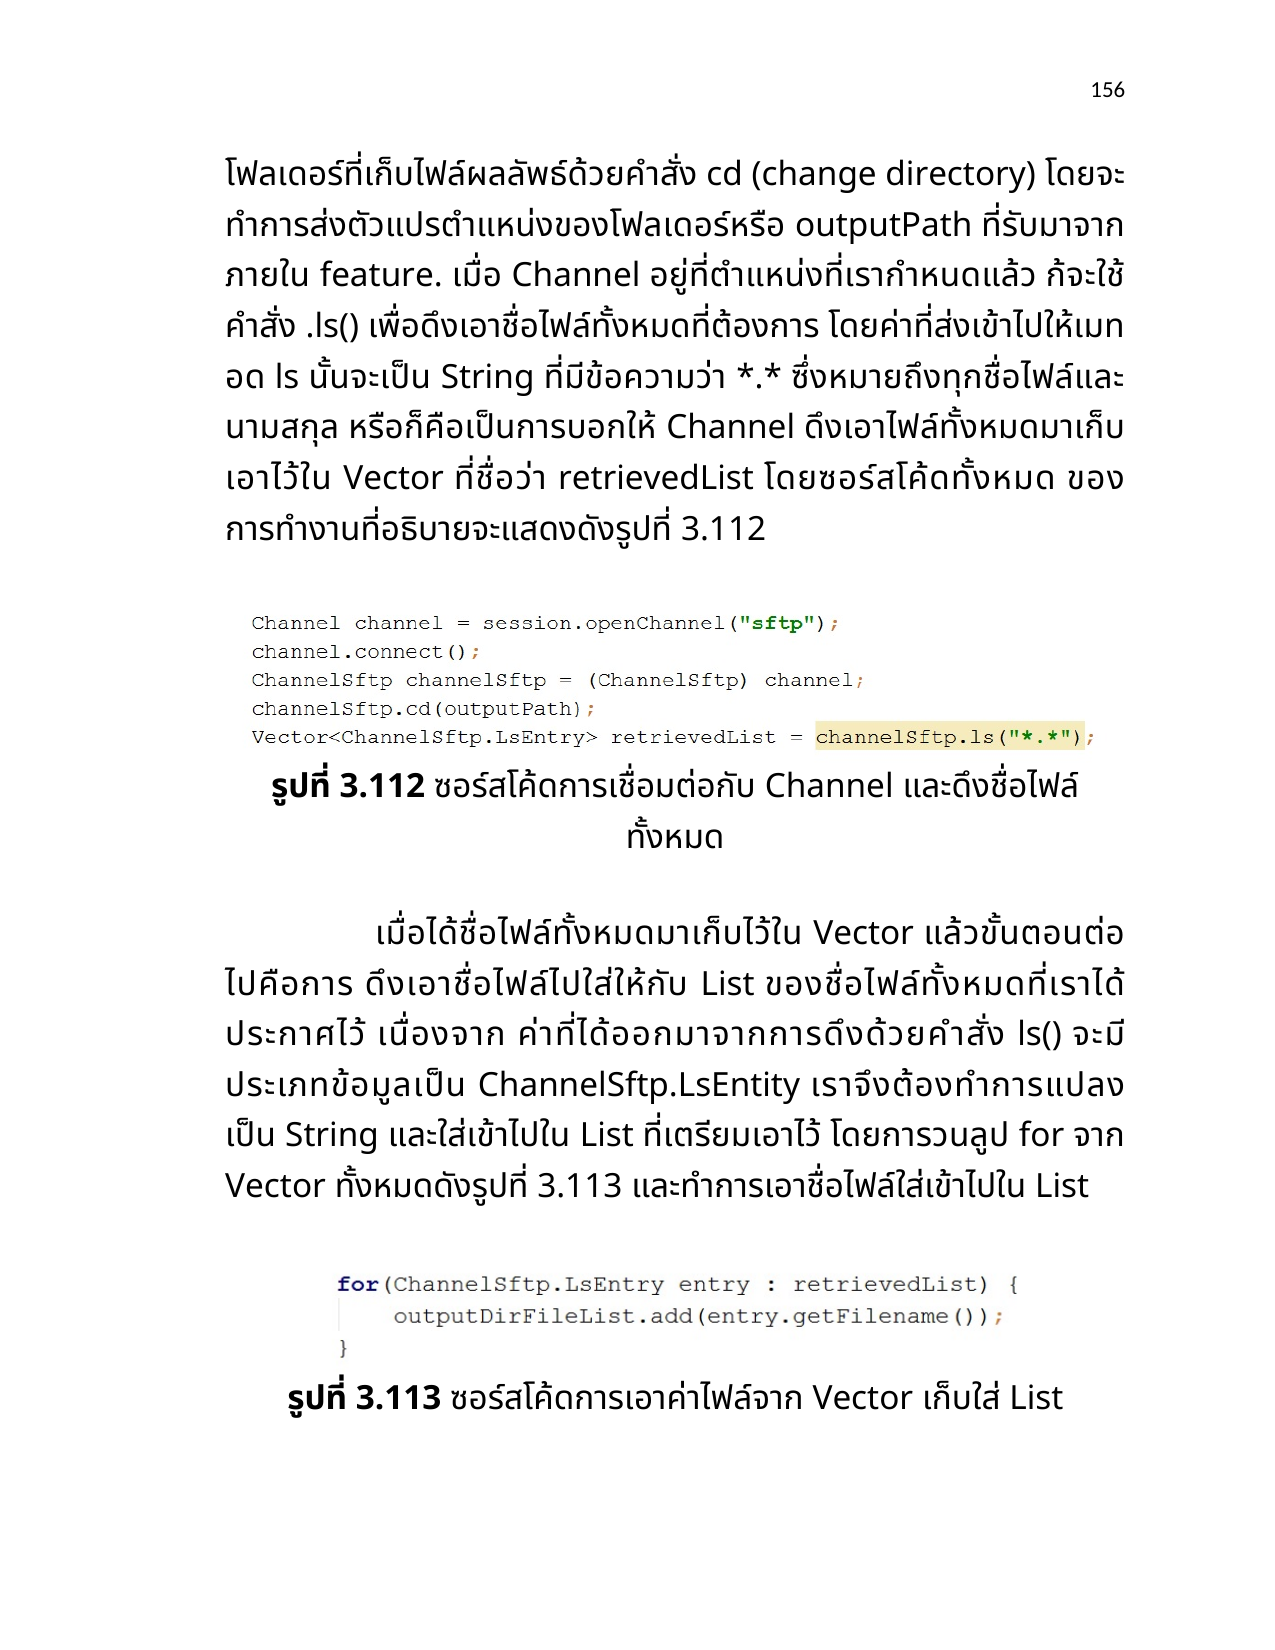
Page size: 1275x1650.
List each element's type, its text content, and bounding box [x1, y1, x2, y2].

text รูปที่ 3.112 ซอร์สโค้ดการเชื่อมต่อกับ Channel และดึงชื่อไฟล์ทั้งหมด [225, 762, 1125, 863]
picture [316, 1257, 1034, 1374]
text เมื่อได้ชื่อไฟล์ทั้งหมดมาเก็บไว้ใน Vector แล้วขั้นตอนต่อไปคือการ ดึงเอาชื่อไฟล์ไปใส่ให้กับ List ของชื่อไฟล์ทั้งหมดที่เราได้ประกาศไว้ เนื่องจาก ค่าที่ได้ออกมาจากการดึงด้วยคำสั่ง ls() จะมีประเภทข้อมูลเป็น ChannelSftp.LsEntity เราจึงต้องทำการแปลงเป็น String และใส่เข้าไปใน List ที่เตรียมเอาไว้ โดยการวนลูป for จาก Vector ทั้งหมดดังรูปที่ 3.113 และทำการเอาชื่อไฟล์ใส่เข้าไปใน List [225, 909, 1125, 1212]
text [225, 150, 1125, 555]
text รูปที่ 3.113 ซอร์สโค้ดการเอาค่าไฟล์จาก Vector เก็บใส่ List [225, 1374, 1125, 1424]
picture [242, 600, 1108, 763]
